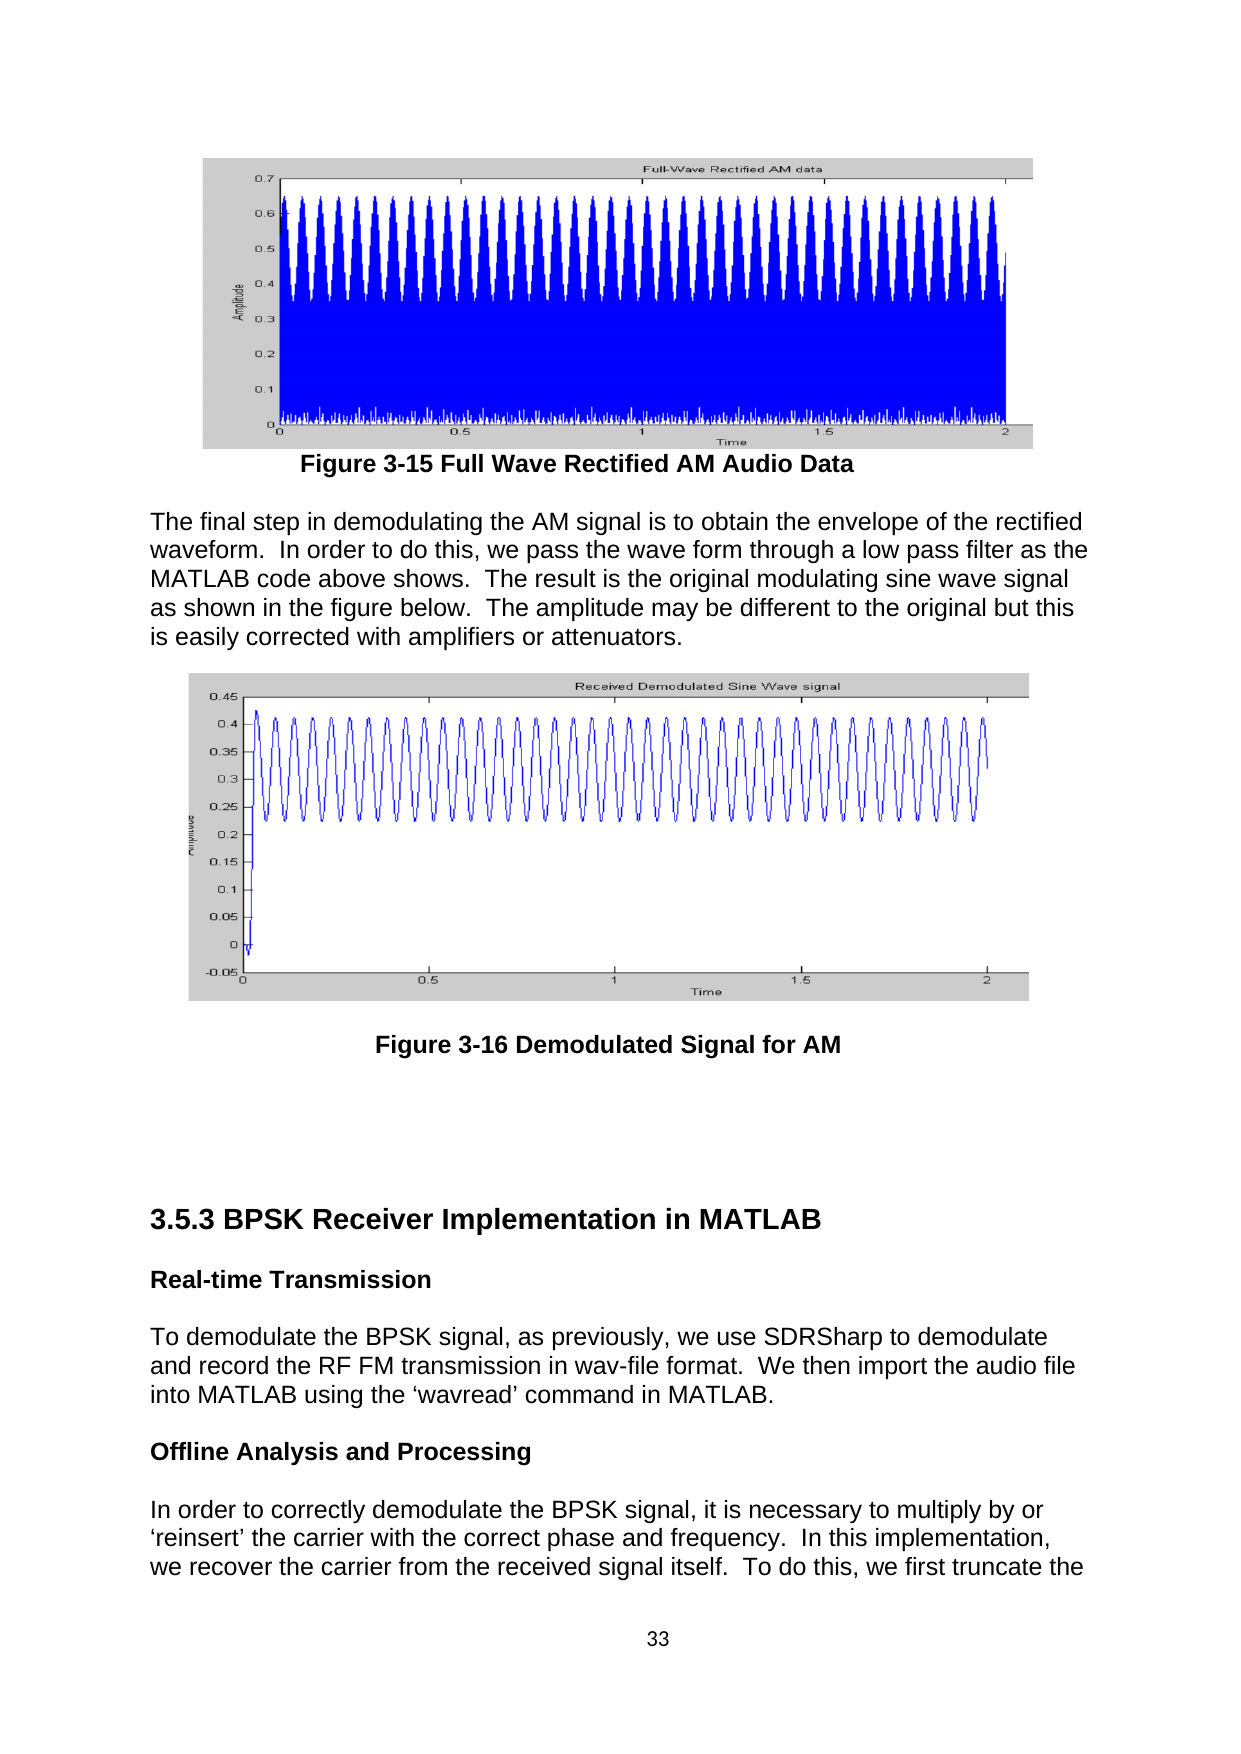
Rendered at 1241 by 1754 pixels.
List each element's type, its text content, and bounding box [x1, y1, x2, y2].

text Offline Analysis and Processing [150, 1437, 1090, 1466]
text Real-time Transmission [150, 1264, 1090, 1293]
text Figure 3-16 Demodulated Signal for AM [300, 1030, 1090, 1058]
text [150, 1494, 1090, 1581]
text 3.5.3 BPSK Receiver Implementation in MATLAB [150, 1202, 1090, 1236]
text To demodulate the BPSK signal, as previously, we use SDRSharp to demodulate and record the RF FM transmission in wav-file format. We then import the audio file into MATLAB using the ‘wavread’ command in MATLAB. [150, 1322, 1090, 1408]
picture [188, 673, 1029, 1001]
picture [202, 158, 1033, 449]
text The final step in demodulating the AM signal is to obtain the envelope of the rectified waveform. In order to do this, we pass the wave form through a low pass filter as the MATLAB code above shows. The result is the original modulating sine wave signal as shown in the figure below. The amplitude may be different to the original but this is easily corrected with amplifiers or attenuators. [150, 507, 1090, 650]
